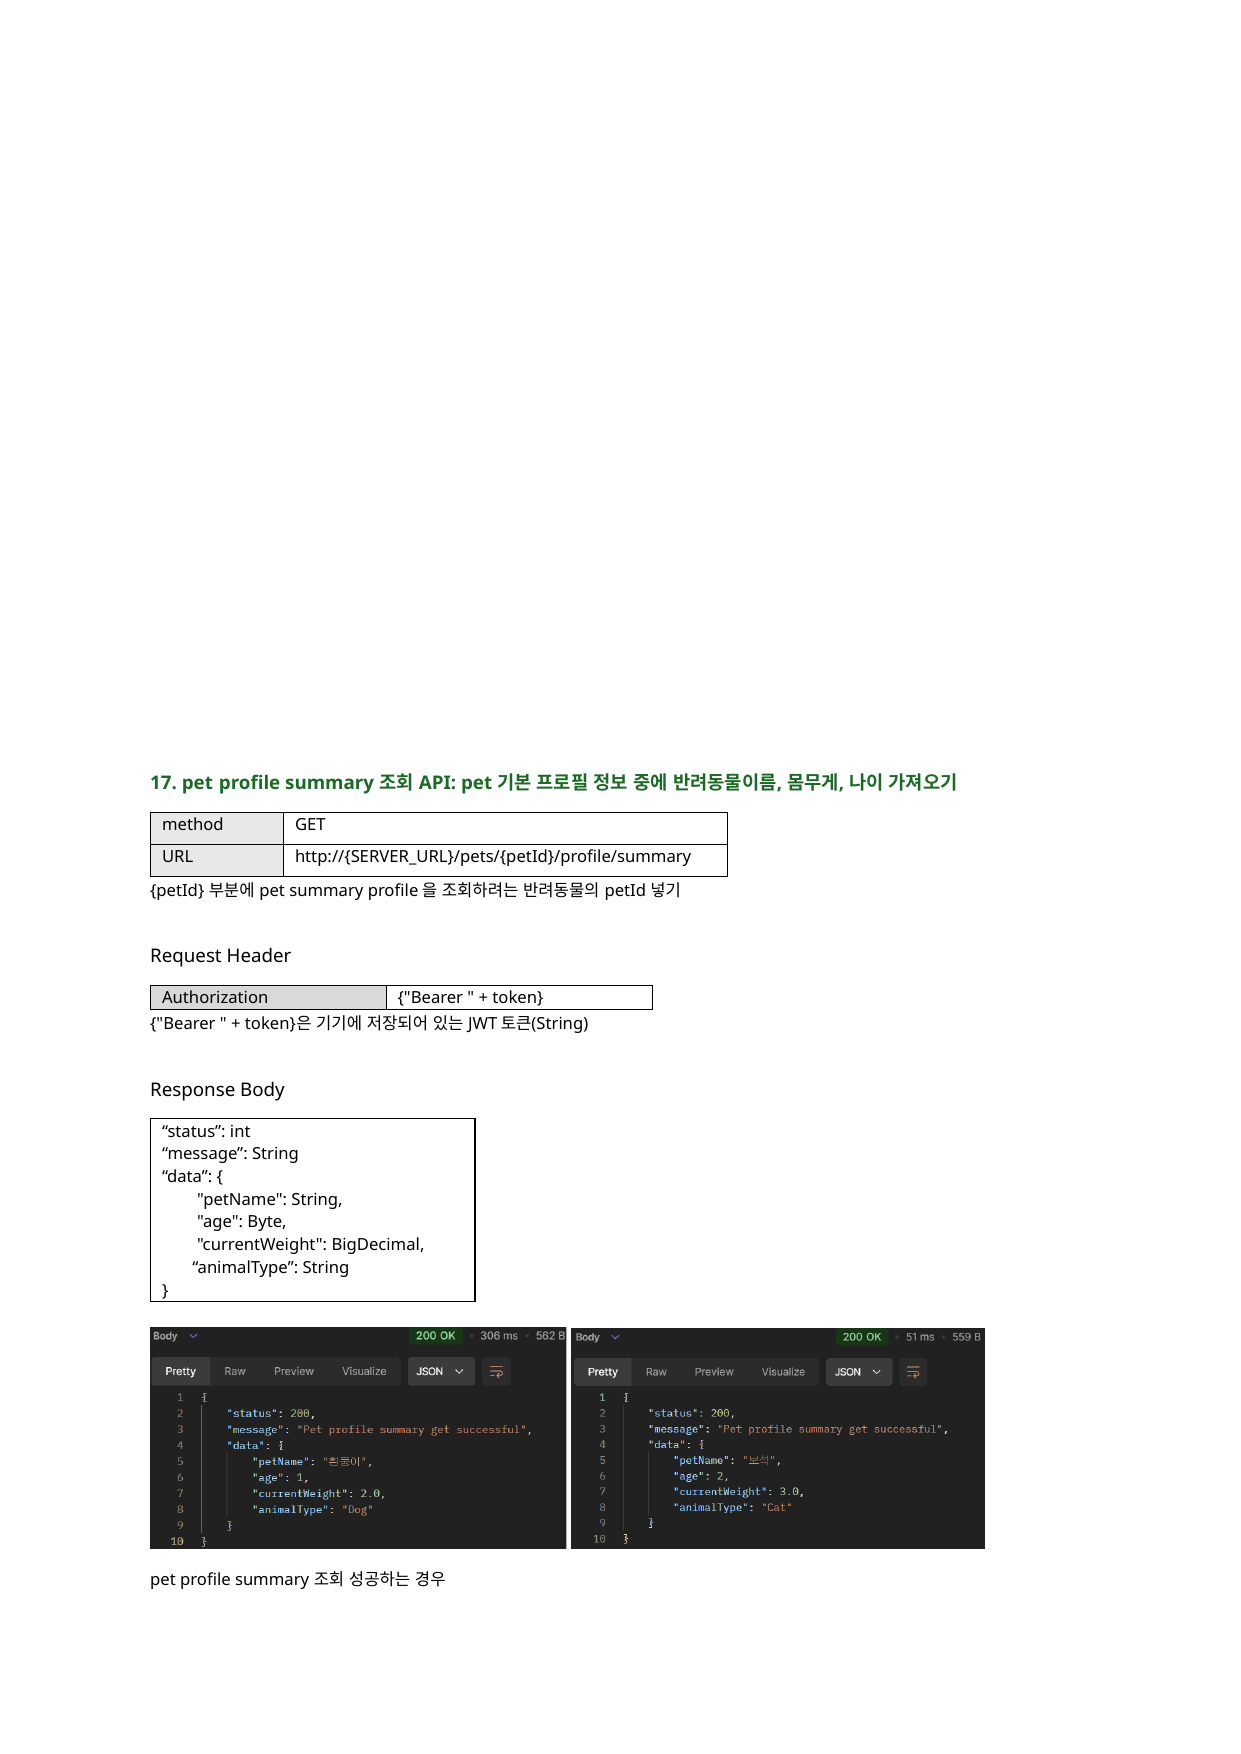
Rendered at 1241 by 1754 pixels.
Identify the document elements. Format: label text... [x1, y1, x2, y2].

picture [150, 1327, 567, 1549]
text Request Header [150, 943, 1090, 968]
text {"Bearer " + token}은 기기에 저장되어 있는 JWT토큰(String) [150, 1010, 1090, 1034]
table_header method [151, 813, 283, 844]
table_header “status”: int “message”: String “data”: { "petName": String, "age": Byte, "currentWeight": BigDecimal, “animalType”: String } [151, 1119, 474, 1301]
text Response Body [150, 1076, 1090, 1101]
table_cell URL [151, 845, 283, 876]
text {petId} 부분에 pet summary profile을 조회하려는 반려동물의 petId 넣기 [150, 877, 1090, 901]
picture [571, 1328, 985, 1549]
text 17. pet profile summary 조회 API: pet 기본 프로필 정보 중에 반려동물이름, 몸무게, 나이 가져오기 [150, 768, 1090, 795]
text pet profile summary 조회 성공하는 경우 [150, 1566, 1090, 1590]
table_header GET [284, 813, 727, 844]
table_header {"Bearer " + token} [387, 986, 652, 1009]
table_header Authorization [151, 986, 386, 1009]
table_cell http://{SERVER_URL}/pets/{petId}/profile/summary [284, 845, 727, 876]
